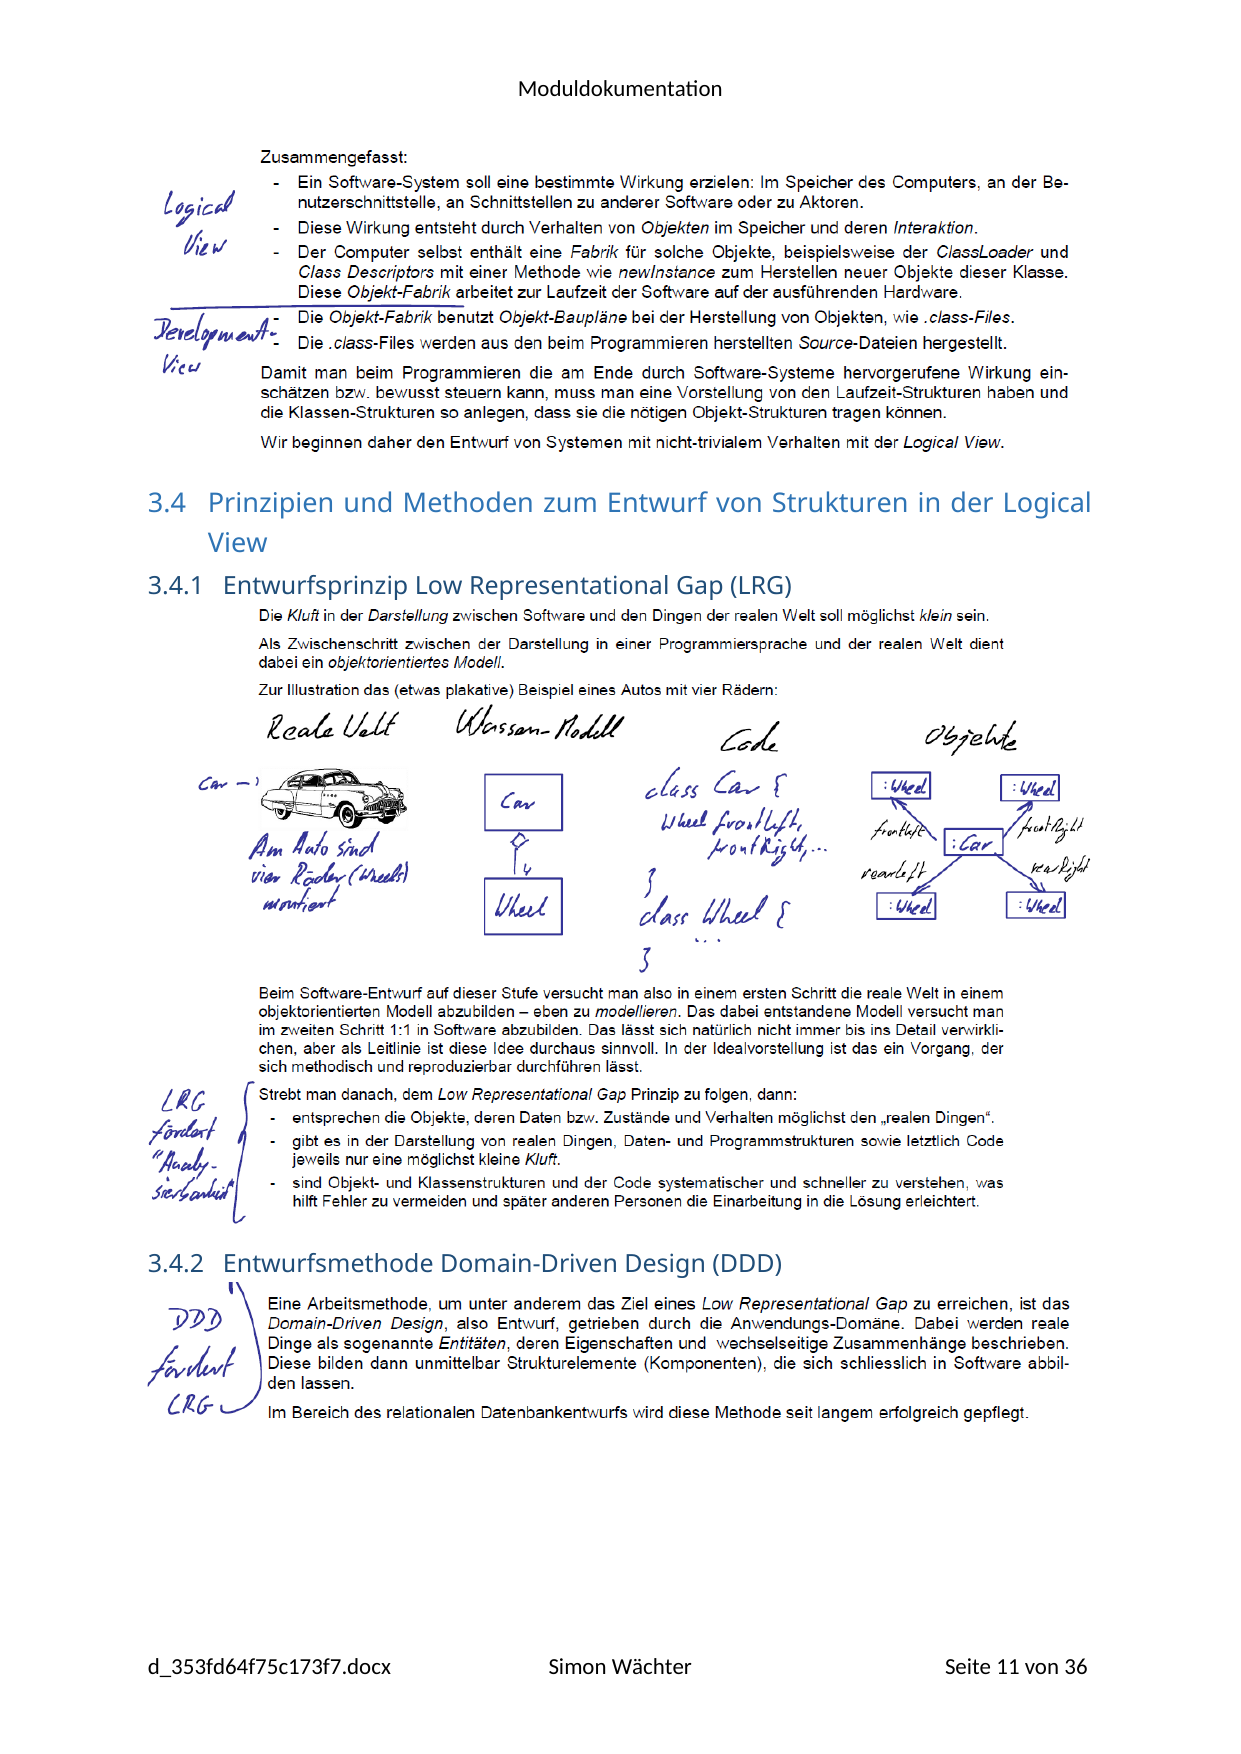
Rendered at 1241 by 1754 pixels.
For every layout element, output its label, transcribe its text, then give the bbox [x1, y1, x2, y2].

subtitle Prinzipien und Methoden zum Entwurf von Strukturen in der Logical View [148, 483, 1093, 560]
picture [147, 604, 1093, 1227]
picture [147, 1282, 1093, 1427]
subtitle Entwurfsmethode Domain-Driven Design (DDD) [148, 1245, 1093, 1279]
subtitle Entwurfsprinzip Low Representational Gap (LRG) [148, 567, 1093, 601]
picture [147, 147, 1093, 465]
